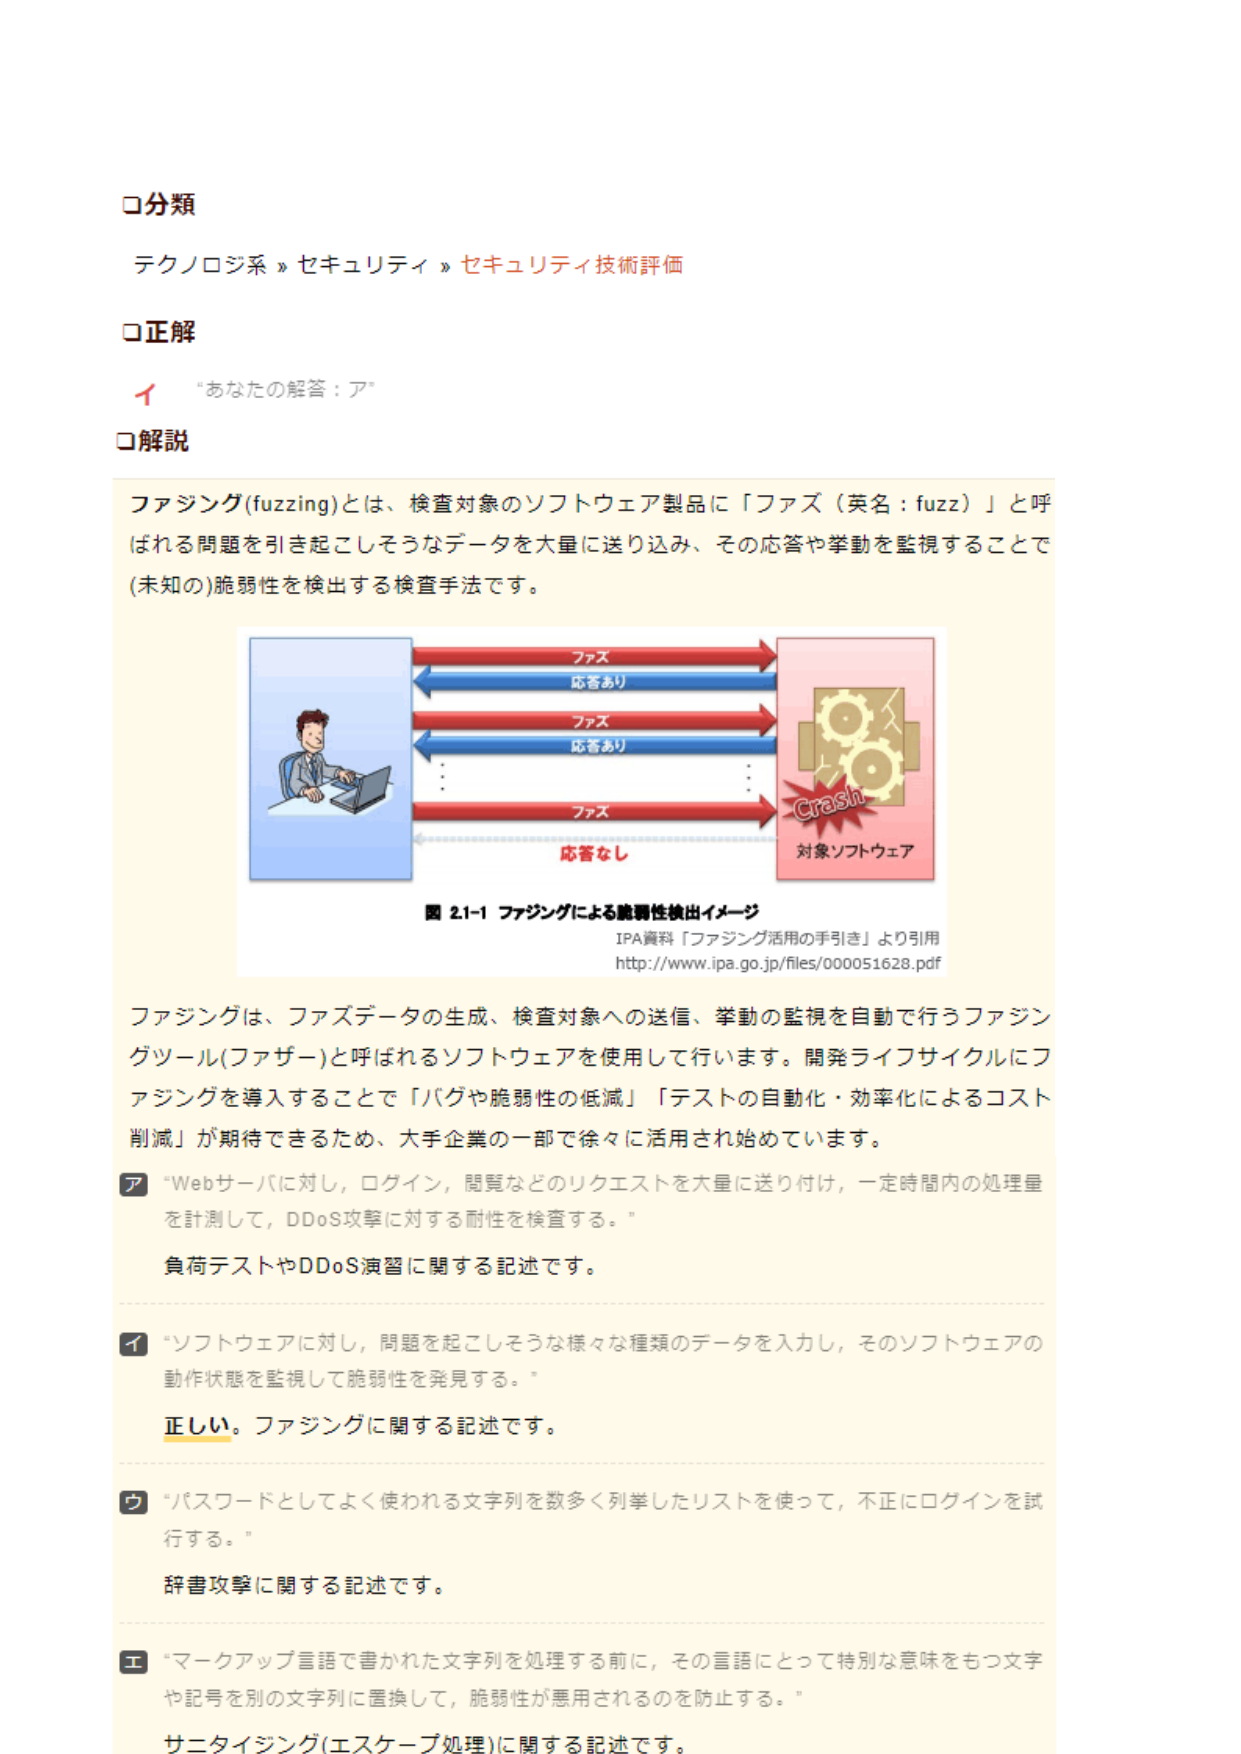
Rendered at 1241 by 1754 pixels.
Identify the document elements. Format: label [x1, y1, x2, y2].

picture [112, 164, 1057, 1754]
